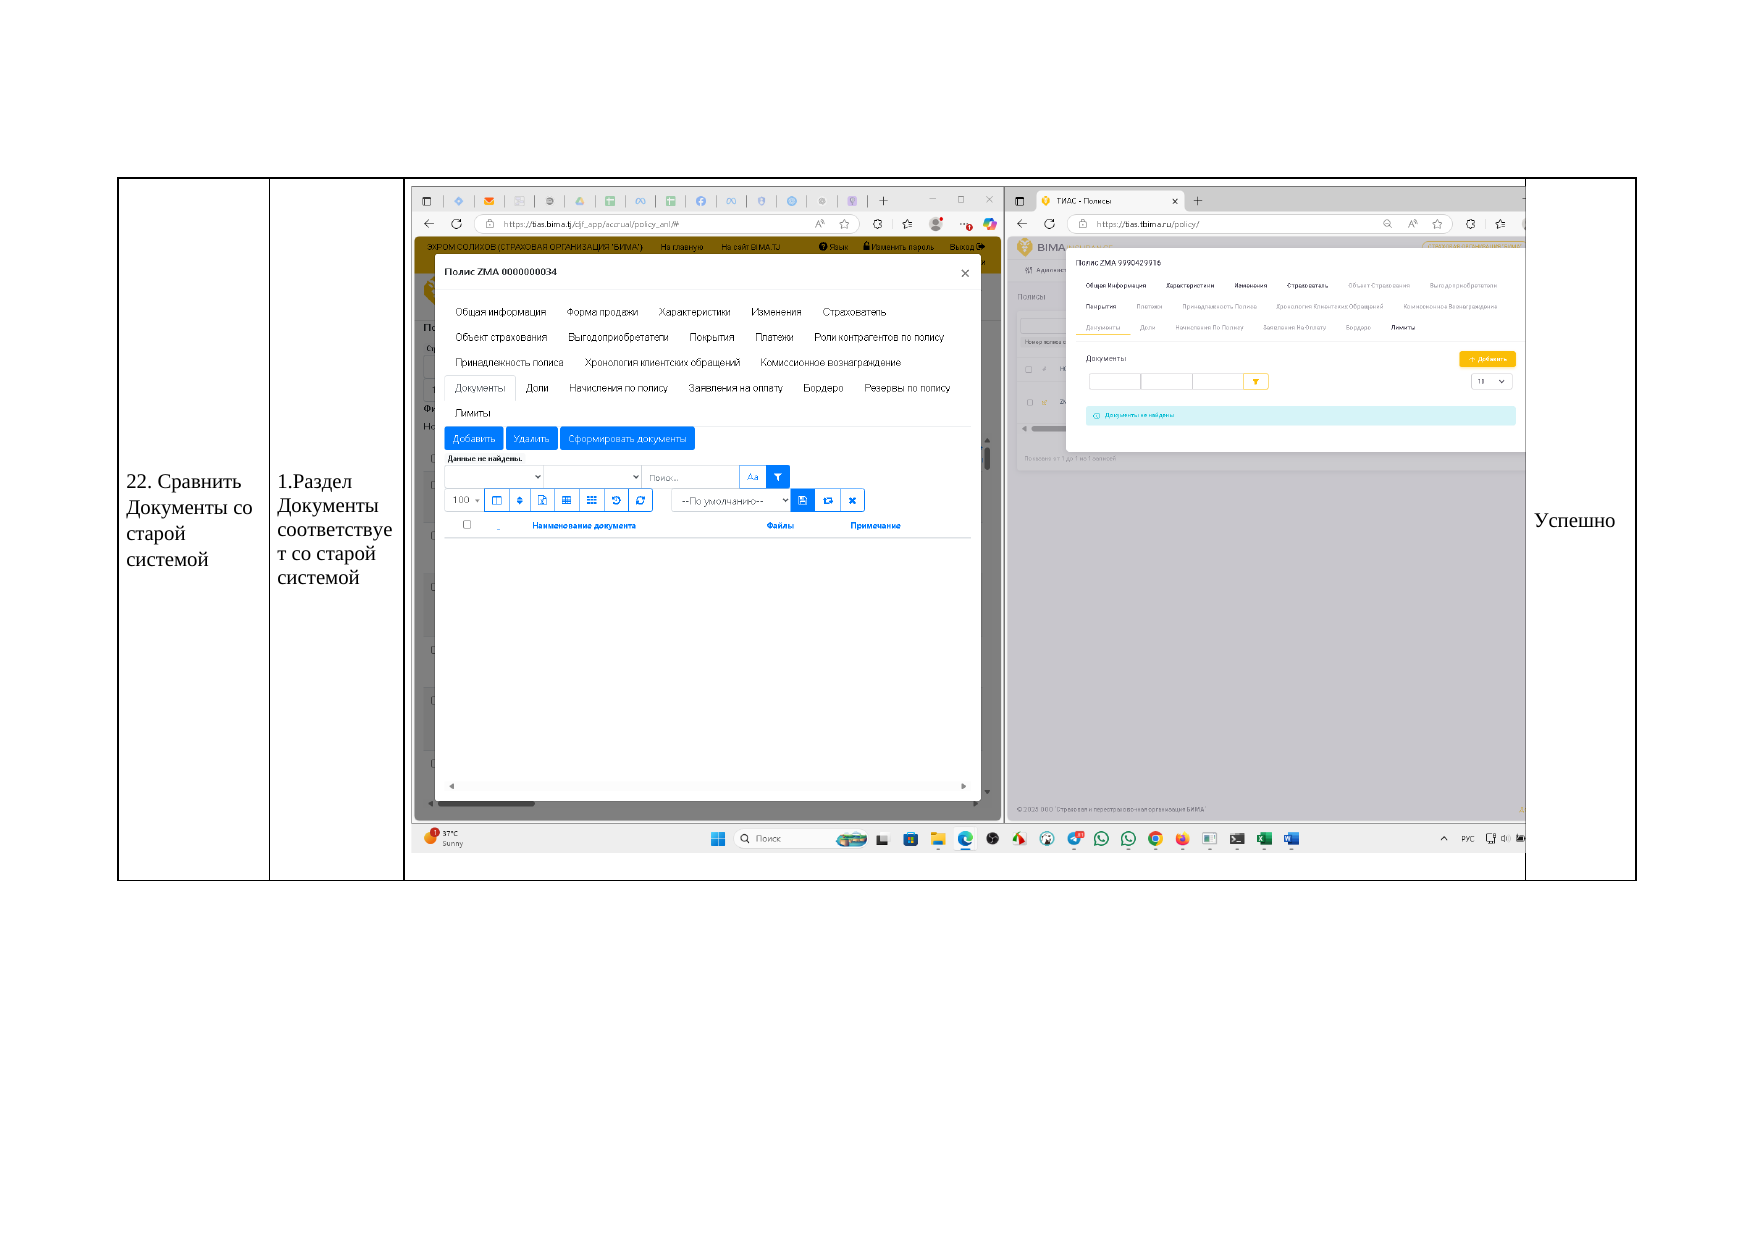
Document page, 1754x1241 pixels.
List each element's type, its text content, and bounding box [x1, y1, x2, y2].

table_cell Успешно [1526, 179, 1635, 879]
picture [411, 186, 1526, 853]
table_cell [405, 179, 1525, 879]
table_cell 22. Сравнить Документы со старой системой [119, 179, 269, 879]
table_cell 1.Раздел Документы соответствует со старой системой [270, 179, 403, 879]
